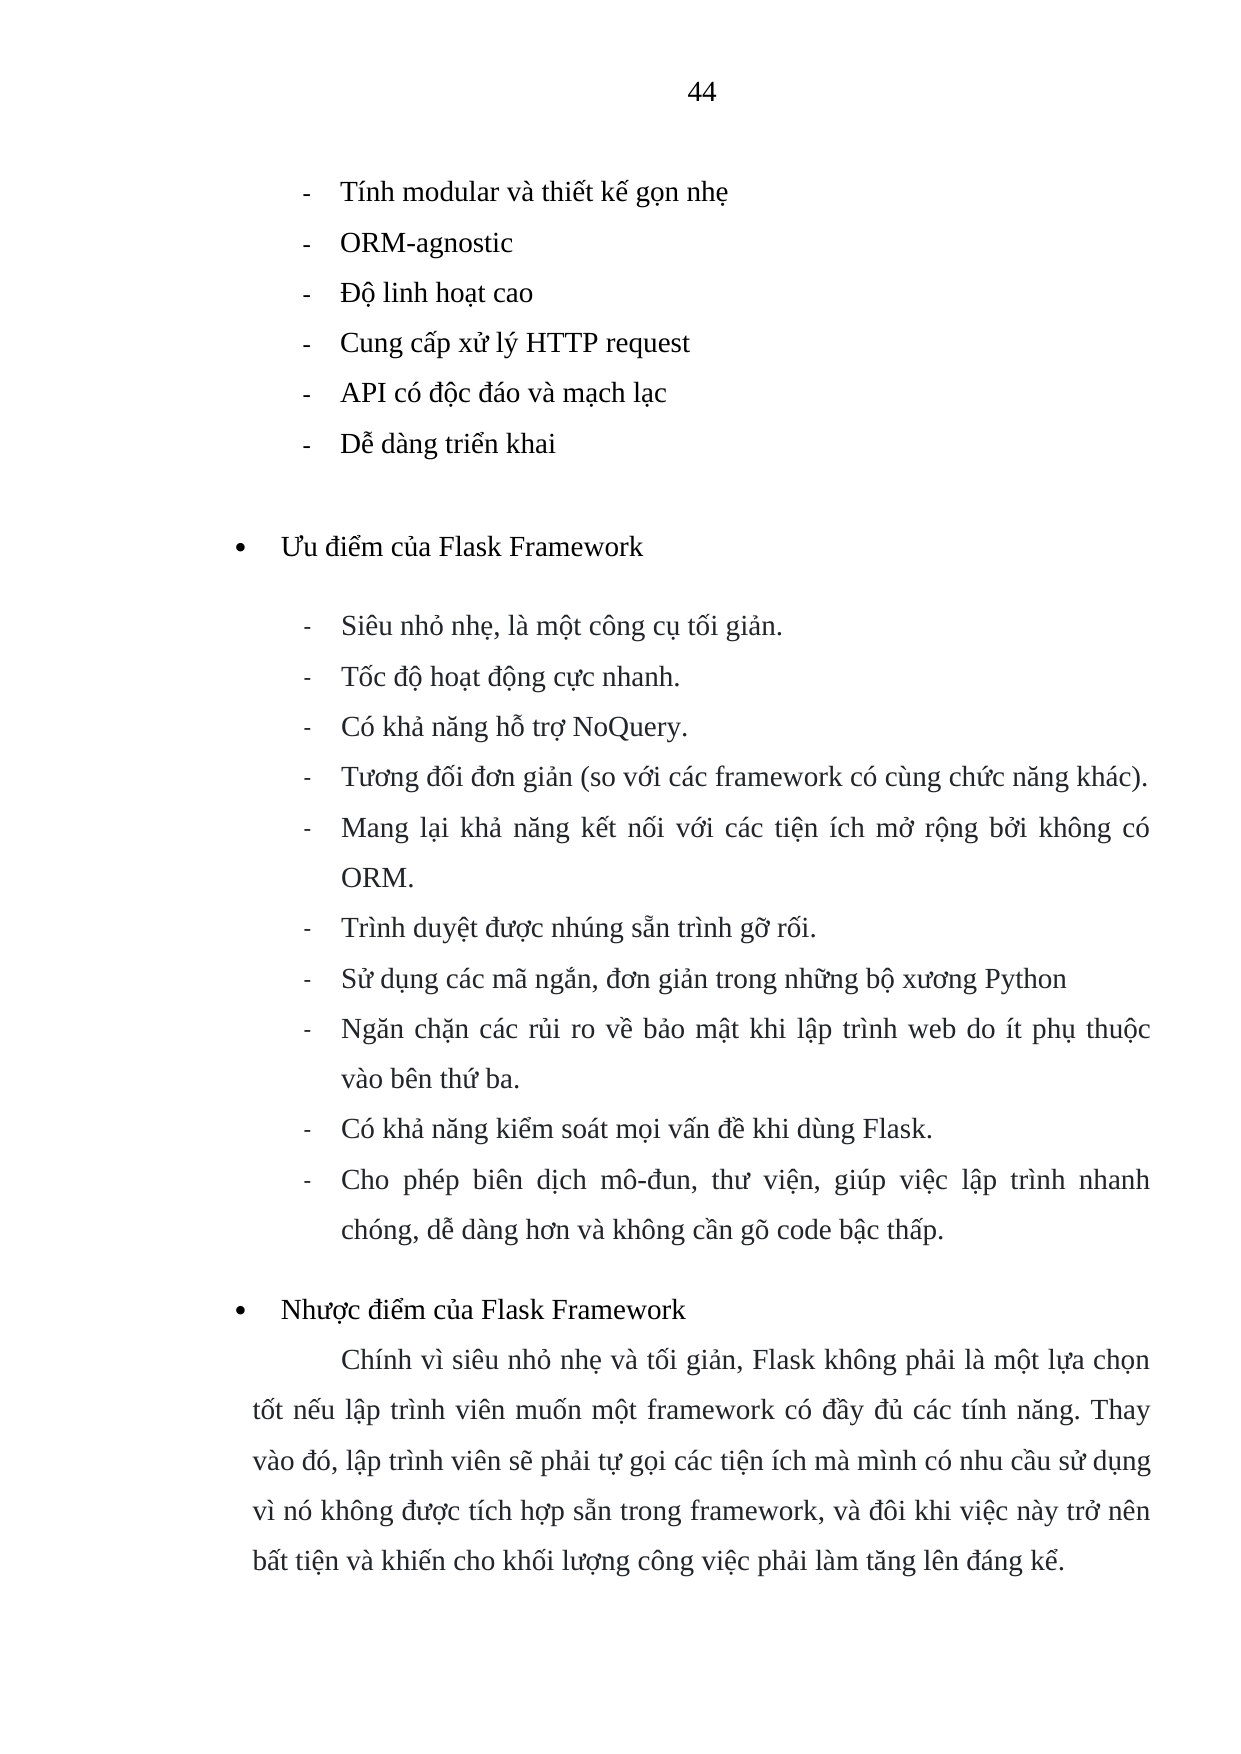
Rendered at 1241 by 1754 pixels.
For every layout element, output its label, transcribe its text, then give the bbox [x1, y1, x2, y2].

list Nhược điểm của Flask Framework [236, 1292, 1152, 1325]
list Mang lại khả năng kết nối với các tiện ích mở rộng bởi không có ORM. [303, 810, 1152, 894]
text Chính vì siêu nhỏ nhẹ và tối giản, Flask không phải là một lựa chọn tốt nếu lập trình viên muốn một framework có đầy đủ các tính năng. Thay vào đó, lập trình viên sẽ phải tự gọi các tiện ích mà mình có nhu cầu sử dụng vì nó không được tích hợp sẵn trong framework, và đôi khi việc này trở nên bất tiện và khiến cho khối lượng công việc phải làm tăng lên đáng kể. [252, 1342, 1152, 1577]
list Tương đối đơn giản (so với các framework có cùng chức năng khác). [303, 759, 1152, 793]
list Dễ dàng triển khai [302, 426, 1152, 459]
list ORM-agnostic [302, 225, 1152, 258]
list Tốc độ hoạt động cực nhanh. [303, 659, 1152, 692]
list API có độc đáo và mạch lạc [302, 376, 1152, 409]
list Siêu nhỏ nhẹ, là một công cụ tối giản. [303, 608, 1152, 642]
list Ngăn chặn các rủi ro về bảo mật khi lập trình web do ít phụ thuộc vào bên thứ ba. [303, 1011, 1152, 1095]
list Ưu điểm của Flask Framework [236, 529, 1152, 563]
list Trình duyệt được nhúng sẵn trình gỡ rối. [303, 910, 1152, 944]
list Có khả năng kiểm soát mọi vấn đề khi dùng Flask. [303, 1112, 1152, 1145]
list Sử dụng các mã ngắn, đơn giản trong những bộ xương Python [303, 961, 1152, 994]
list Có khả năng hỗ trợ NoQuery. [303, 709, 1152, 743]
list Độ linh hoạt cao [302, 275, 1152, 308]
list Tính modular và thiết kế gọn nhẹ [302, 174, 1152, 208]
list Cung cấp xử lý HTTP request [302, 325, 1152, 359]
list Cho phép biên dịch mô-đun, thư viện, giúp việc lập trình nhanh chóng, dễ dàng hơn và không cần gõ code bậc thấp. [303, 1162, 1152, 1246]
